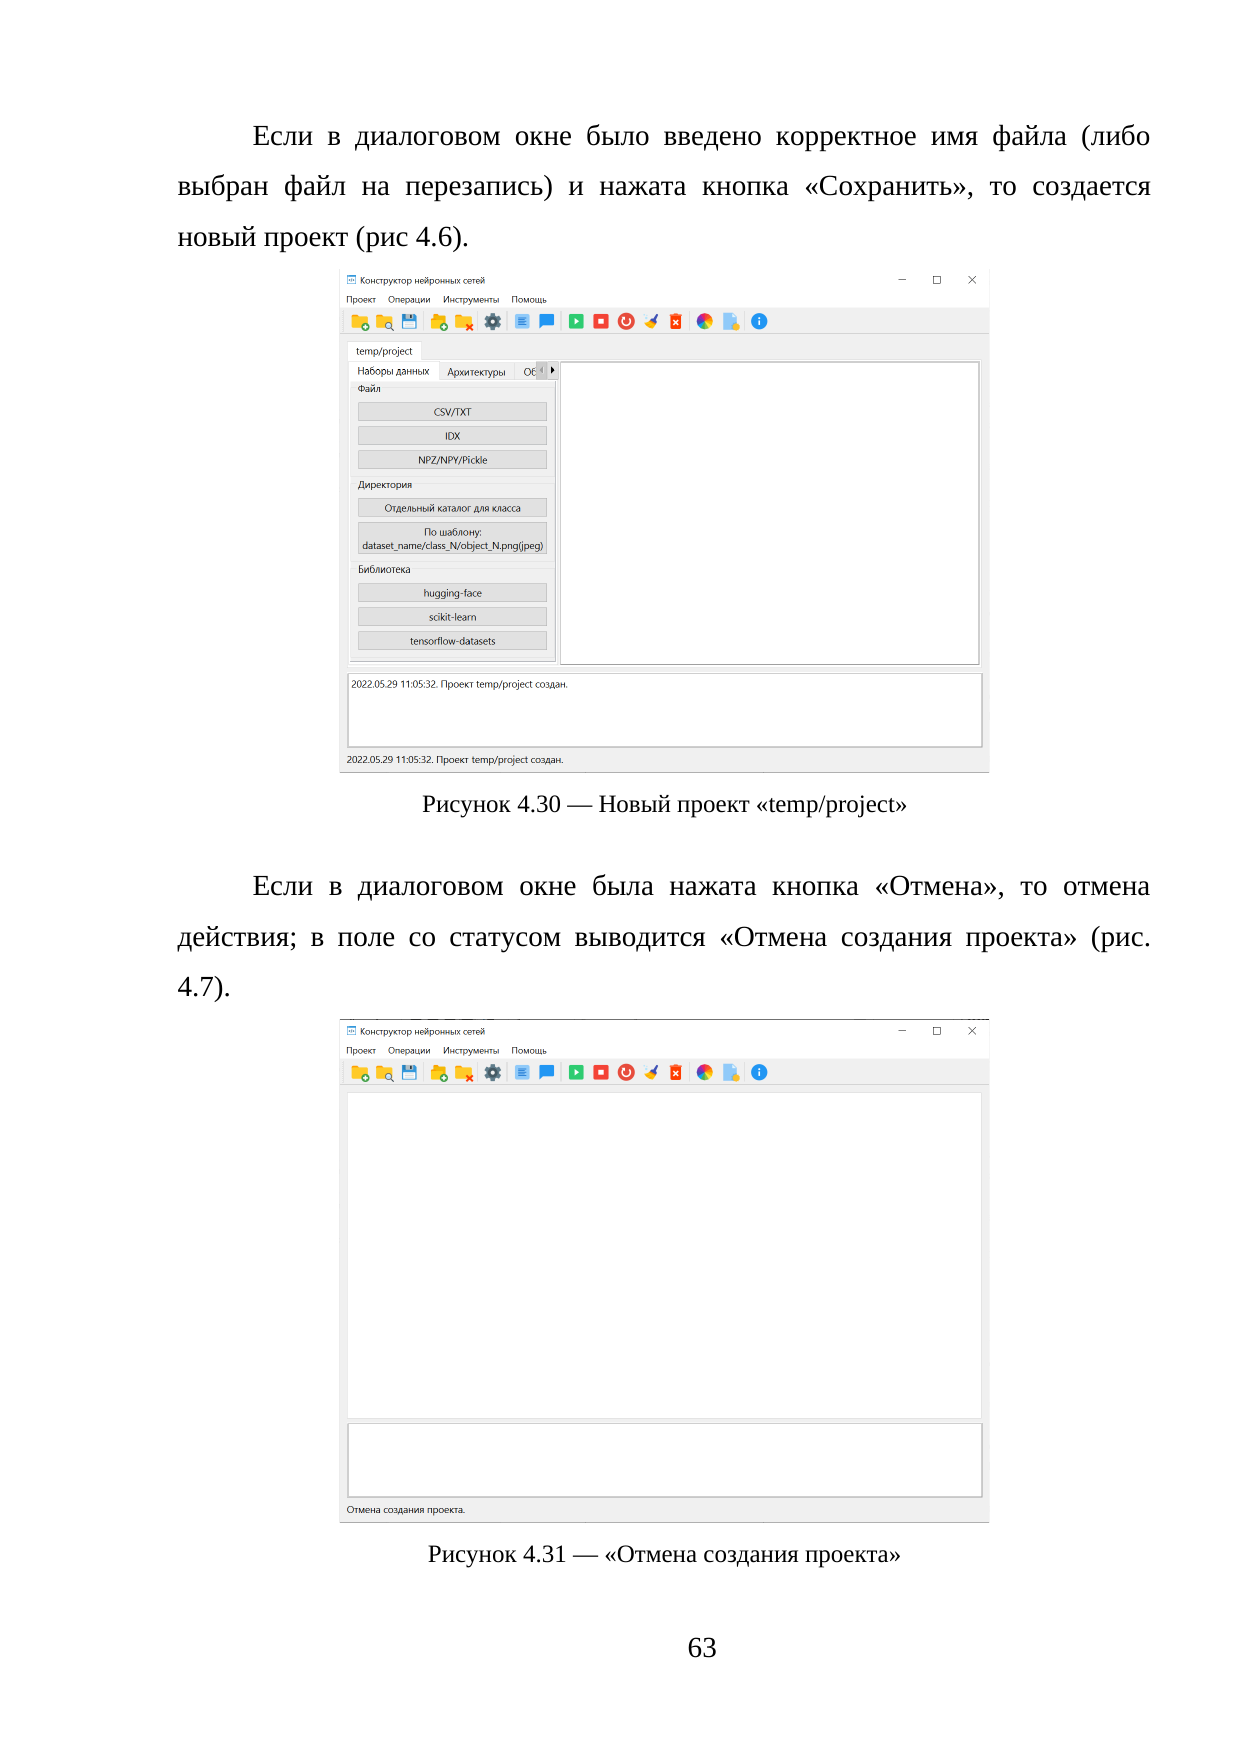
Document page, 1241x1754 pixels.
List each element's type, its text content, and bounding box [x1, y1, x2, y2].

picture [339, 269, 990, 773]
picture [339, 1019, 990, 1523]
text Если в диалоговом окне было введено корректное имя файла (либо выбран файл на перезапись) и нажата кнопка «Сохранить», то создается новый проект (рис 4.6). [177, 118, 1152, 252]
text Если в диалоговом окне была нажата кнопка «Отмена», то отмена действия; в поле со статусом выводится «Отмена создания проекта» (рис. 4.7). [177, 868, 1152, 1002]
